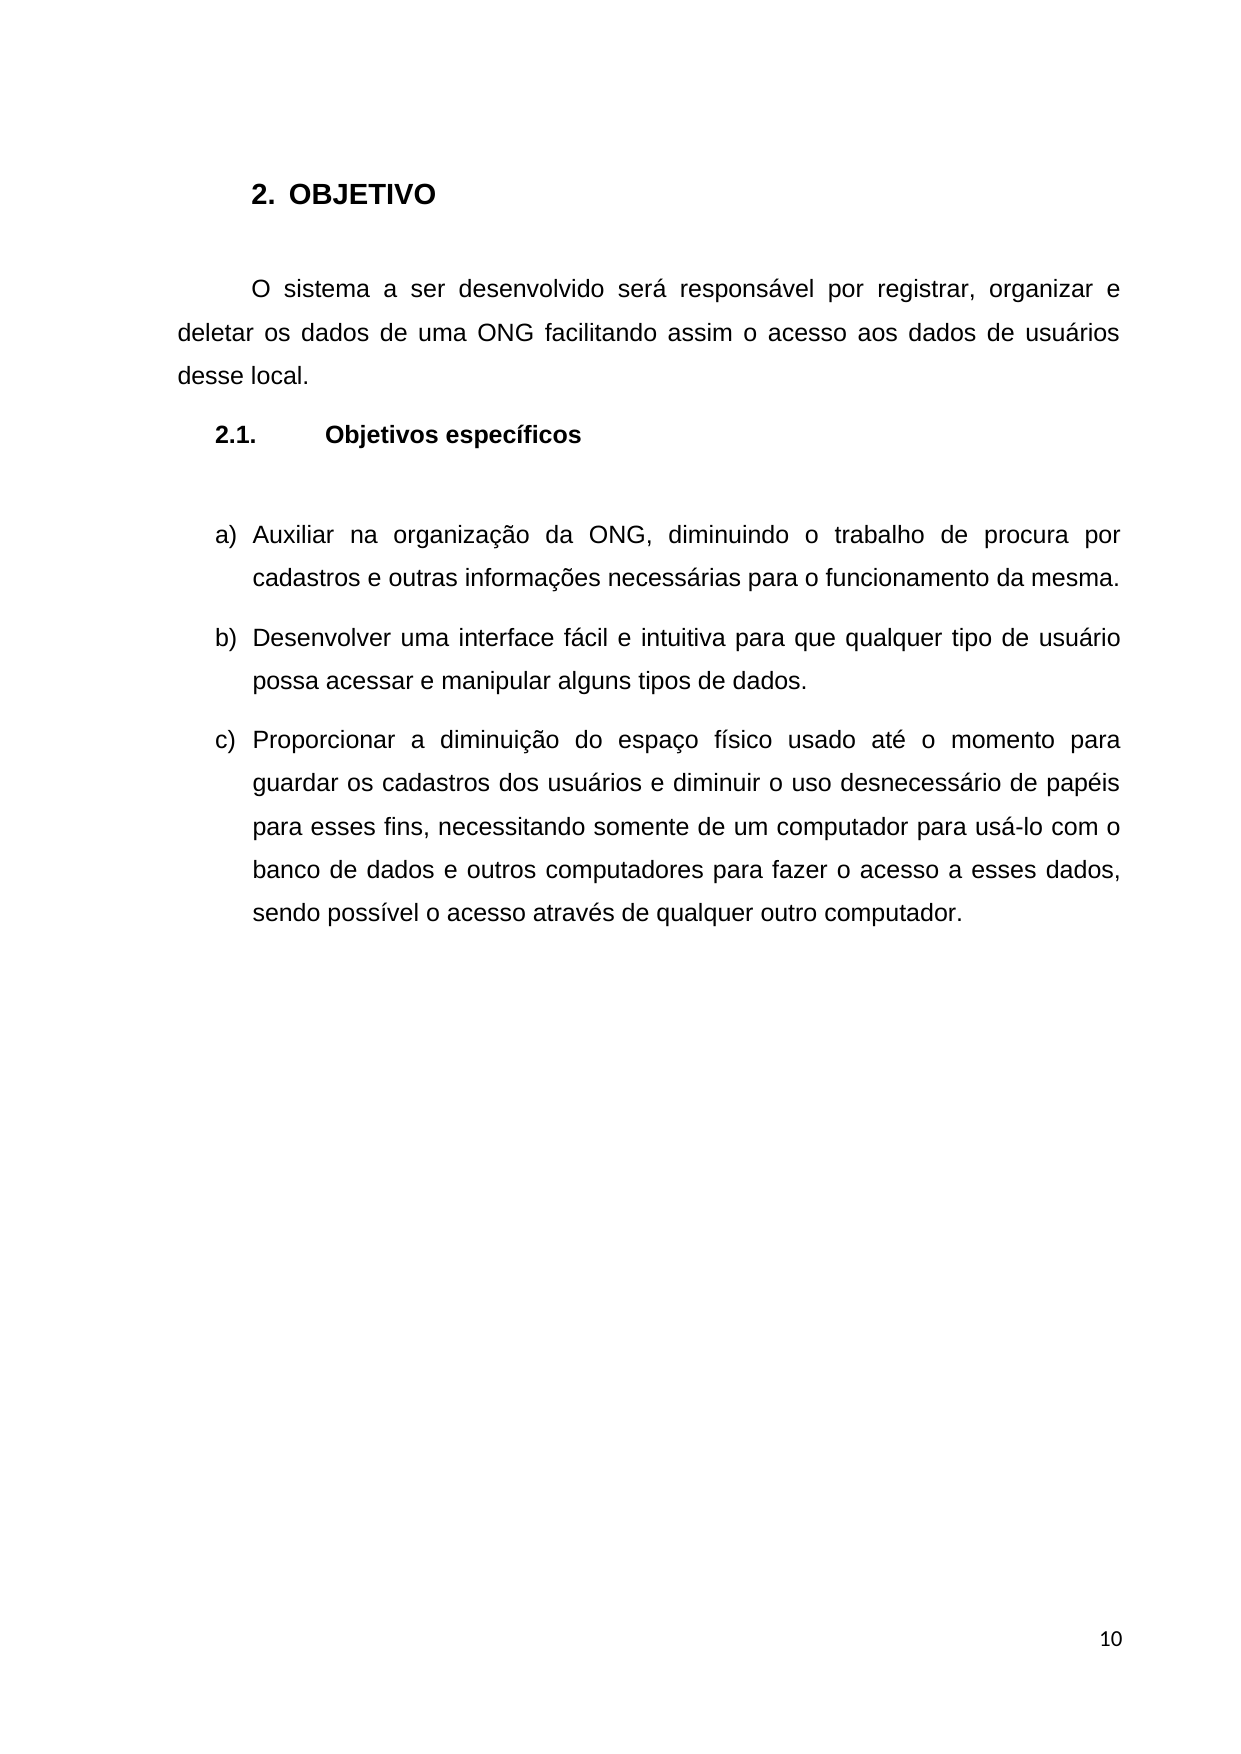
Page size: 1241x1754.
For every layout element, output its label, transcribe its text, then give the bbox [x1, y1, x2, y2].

subtitle Objetivos específicos [215, 420, 1122, 449]
text O sistema a ser desenvolvido será responsável por registrar, organizar e deletar os dados de uma ONG facilitando assim o acesso aos dados de usuários desse local. [177, 274, 1122, 389]
list Auxiliar na organização da ONG, diminuindo o trabalho de procura por cadastros e outras informações necessárias para o funcionamento da mesma. [215, 520, 1122, 592]
list Proporcionar a diminuição do espaço físico usado até o momento para guardar os cadastros dos usuários e diminuir o uso desnecessário de papéis para esses fins, necessitando somente de um computador para usá-lo com o banco de dados e outros computadores para fazer o acesso a esses dados, sendo possível o acesso através de qualquer outro computador. [215, 725, 1122, 927]
subtitle OBJETIVO [251, 177, 1122, 211]
list Desenvolver uma interface fácil e intuitiva para que qualquer tipo de usuário possa acessar e manipular alguns tipos de dados. [215, 622, 1122, 694]
